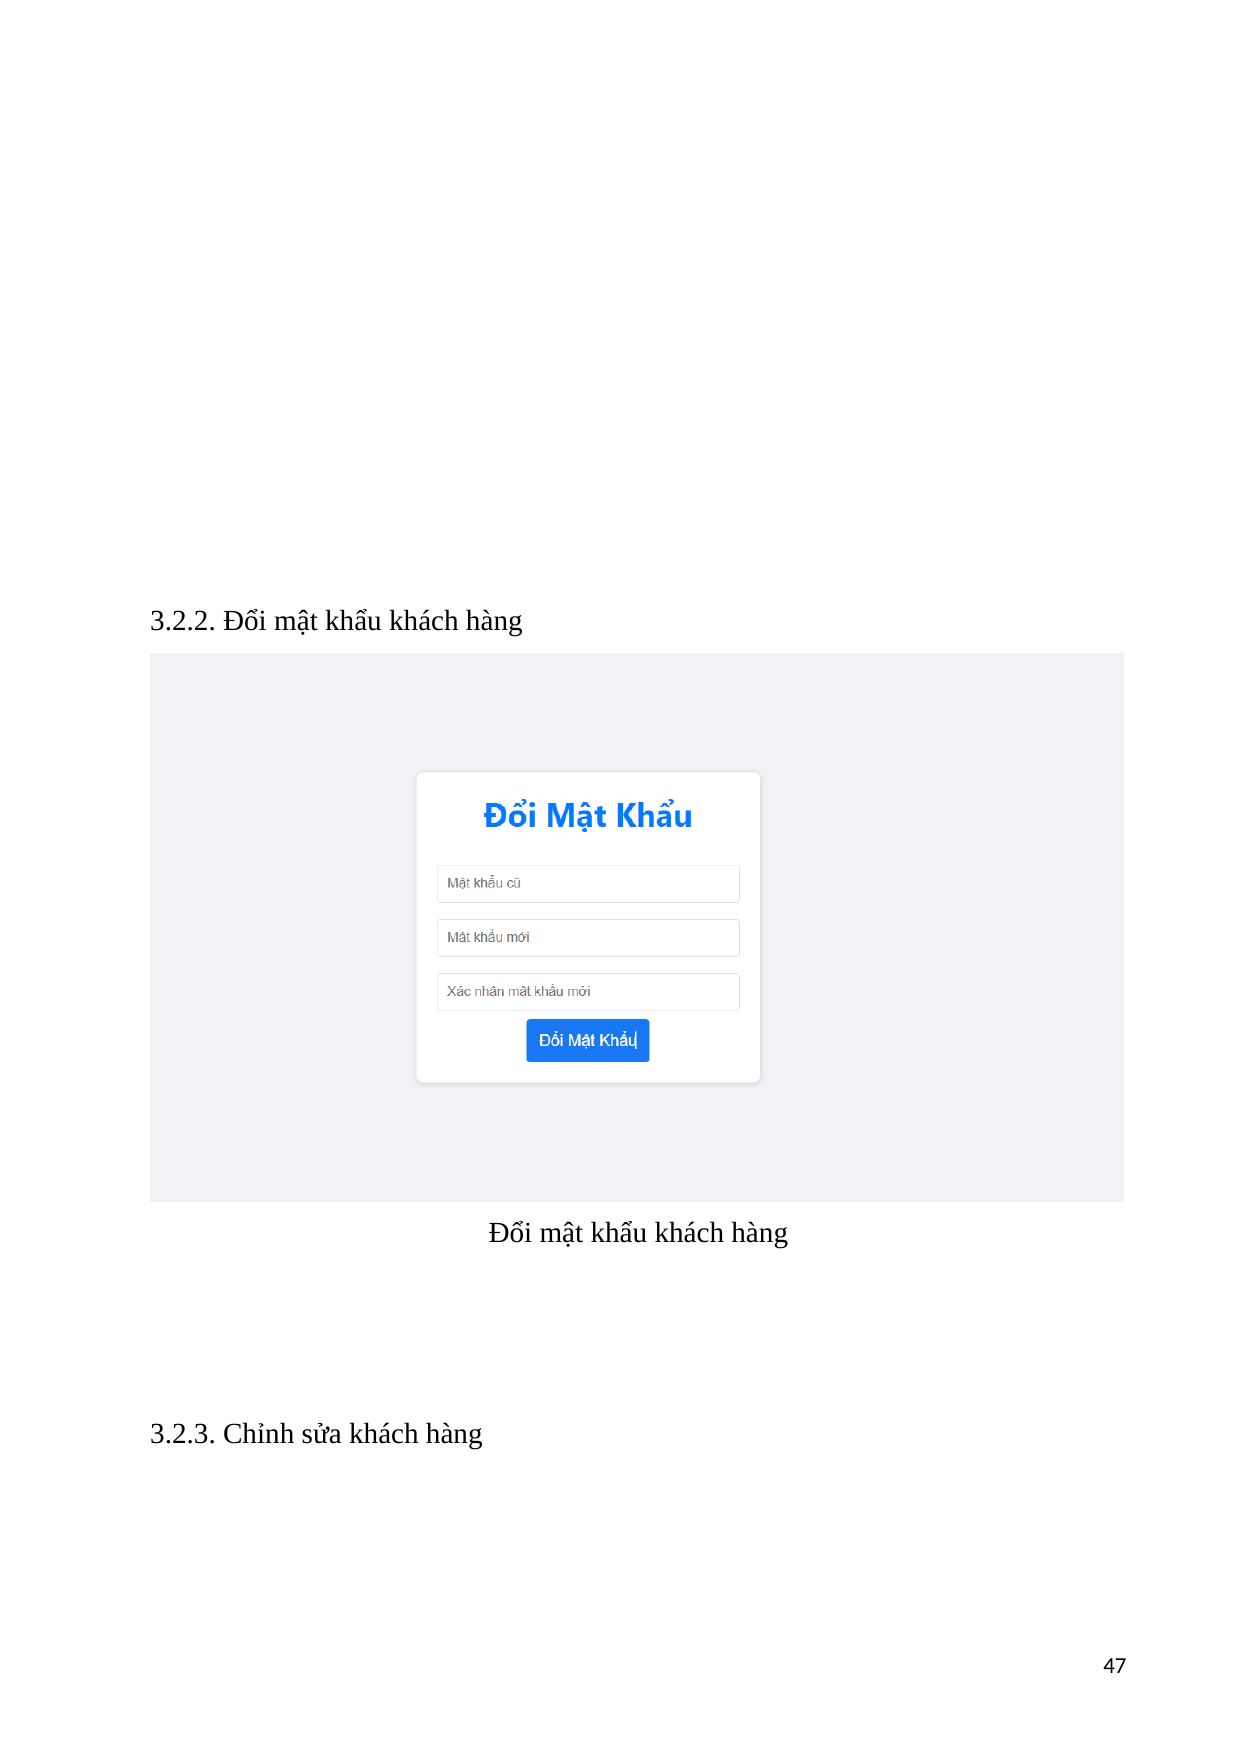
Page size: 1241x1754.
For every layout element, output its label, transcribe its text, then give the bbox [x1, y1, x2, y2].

picture [150, 653, 1124, 1202]
text 3.2.3. Chỉnh sửa khách hàng [150, 1366, 1126, 1450]
text Đổi mật khẩu khách hàng [150, 1215, 1126, 1249]
text 3.2.2. Đổi mật khẩu khách hàng [150, 552, 1126, 636]
